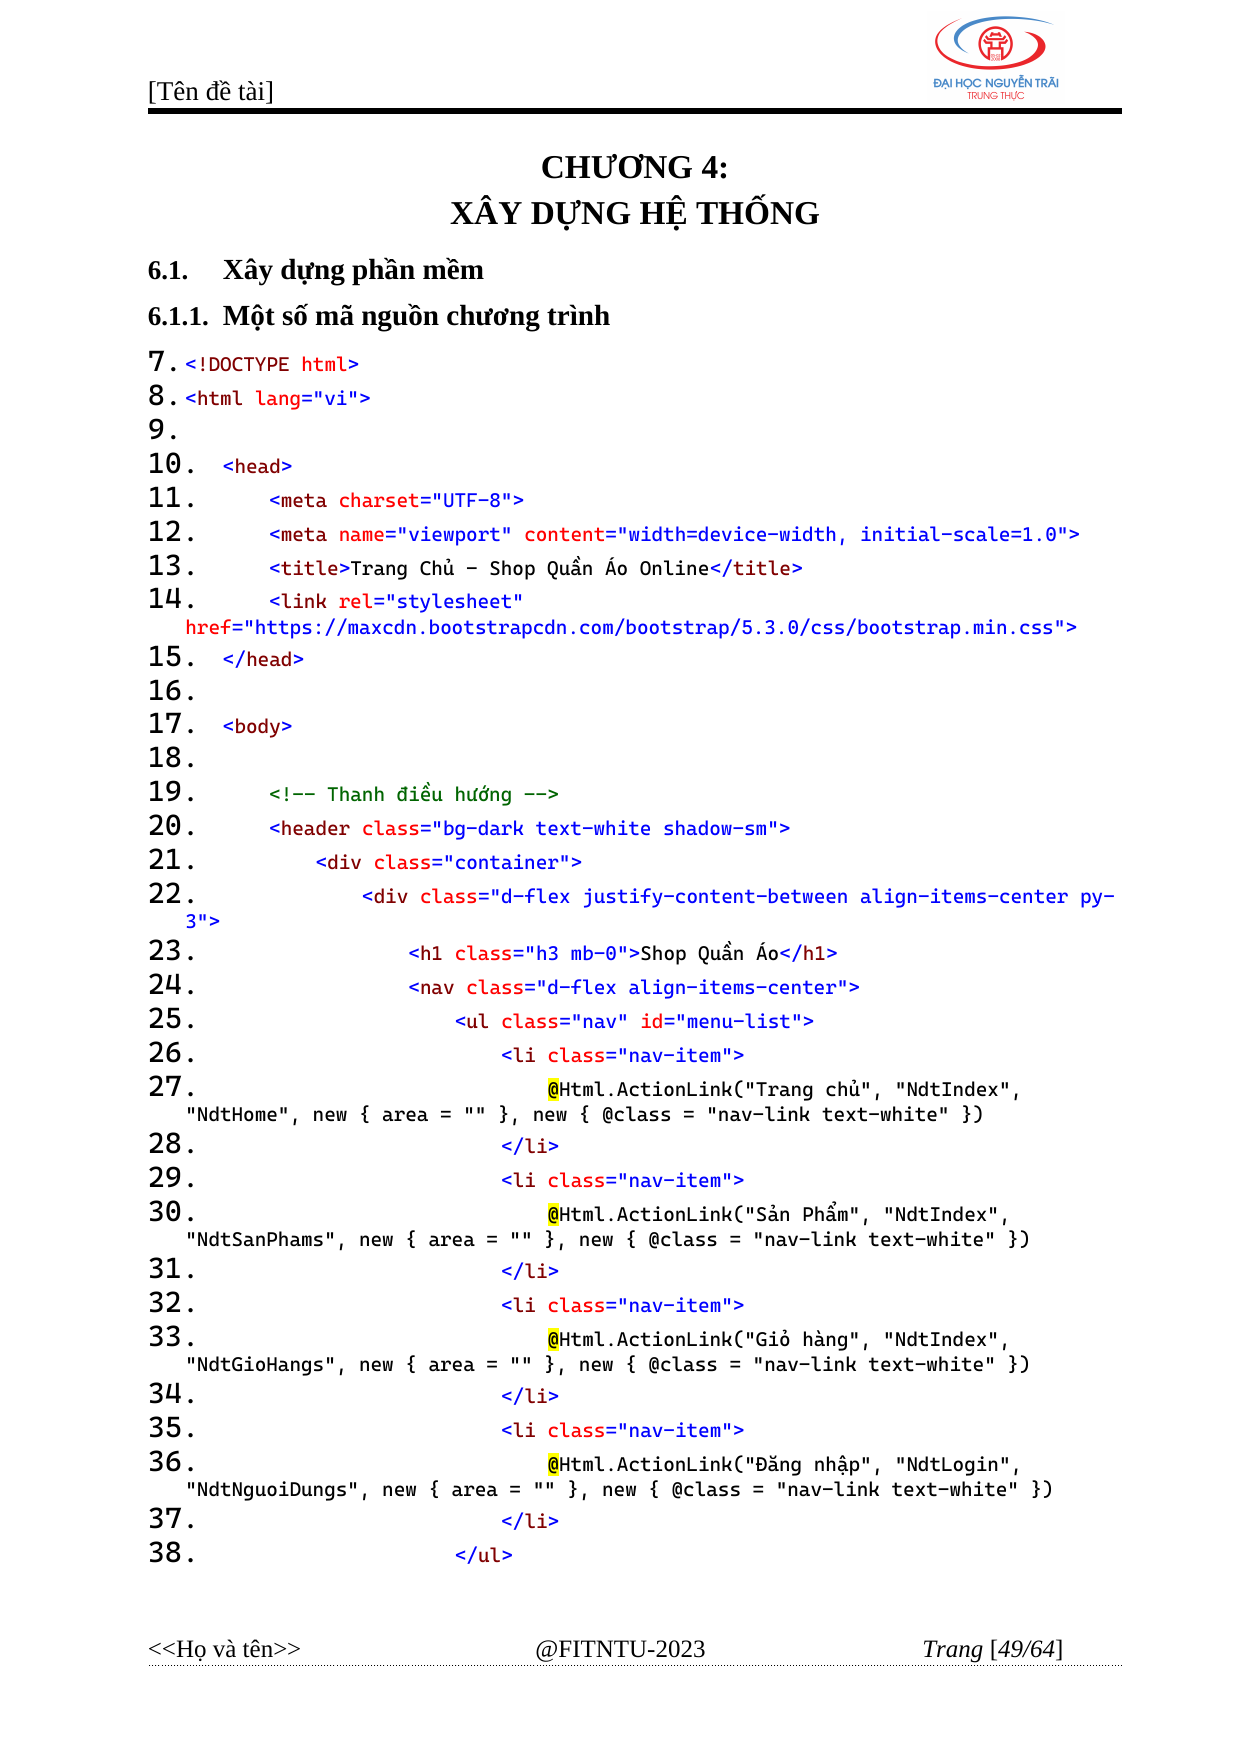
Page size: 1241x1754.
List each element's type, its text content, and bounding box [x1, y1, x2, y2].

list </li> [148, 1376, 1122, 1410]
list @Html.ActionLink("Sản Phẩm", "NdtIndex", "NdtSanPhams", new { area = "" }, new { @class = "nav-link text-white" }) [148, 1194, 1122, 1251]
list </li> [148, 1501, 1122, 1535]
subtitle CHƯƠNG 4: XÂY DỰNG HỆ THỐNG [148, 148, 1122, 232]
list <header class="bg-dark text-white shadow-sm"> [148, 809, 1122, 843]
list <li class="nav-item"> [148, 1160, 1122, 1194]
list <meta charset="UTF-8"> [148, 480, 1122, 514]
list @Html.ActionLink("Giỏ hàng", "NdtIndex", "NdtGioHangs", new { area = "" }, new { @class = "nav-link text-white" }) [148, 1319, 1122, 1376]
list <!DOCTYPE html> [148, 344, 1122, 378]
list </head> [148, 639, 1122, 673]
list <ul class="nav" id="menu-list"> [148, 1001, 1122, 1035]
list <html lang="vi"> [148, 378, 1122, 412]
subtitle Xây dựng phần mềm [148, 252, 1122, 286]
list <body> [148, 707, 1122, 741]
list <div class="d-flex justify-content-between align-items-center py-3"> [148, 877, 1122, 933]
list <li class="nav-item"> [148, 1285, 1122, 1319]
list <link rel="stylesheet" href="https://maxcdn.bootstrapcdn.com/bootstrap/5.3.0/css/bootstrap.min.css"> [148, 582, 1122, 639]
list </li> [148, 1126, 1122, 1160]
list <head> [148, 446, 1122, 480]
list <div class="container"> [148, 843, 1122, 877]
list <!-- Thanh điều hướng --> [148, 775, 1122, 809]
list <meta name="viewport" content="width=device-width, initial-scale=1.0"> [148, 514, 1122, 548]
list <h1 class="h3 mb-0">Shop Quần Áo</h1> [148, 933, 1122, 967]
subtitle Một số mã nguồn chương trình [148, 298, 1122, 332]
list @Html.ActionLink("Trang chủ", "NdtIndex", "NdtHome", new { area = "" }, new { @class = "nav-link text-white" }) [148, 1069, 1122, 1126]
list </li> [148, 1251, 1122, 1285]
list <title>Trang Chủ - Shop Quần Áo Online</title> [148, 548, 1122, 582]
list @Html.ActionLink("Đăng nhập", "NdtLogin", "NdtNguoiDungs", new { area = "" }, new { @class = "nav-link text-white" }) [148, 1444, 1122, 1501]
list <nav class="d-flex align-items-center"> [148, 967, 1122, 1001]
list <li class="nav-item"> [148, 1410, 1122, 1444]
list <li class="nav-item"> [148, 1035, 1122, 1069]
list </ul> [148, 1535, 1122, 1569]
picture [926, 11, 1065, 104]
